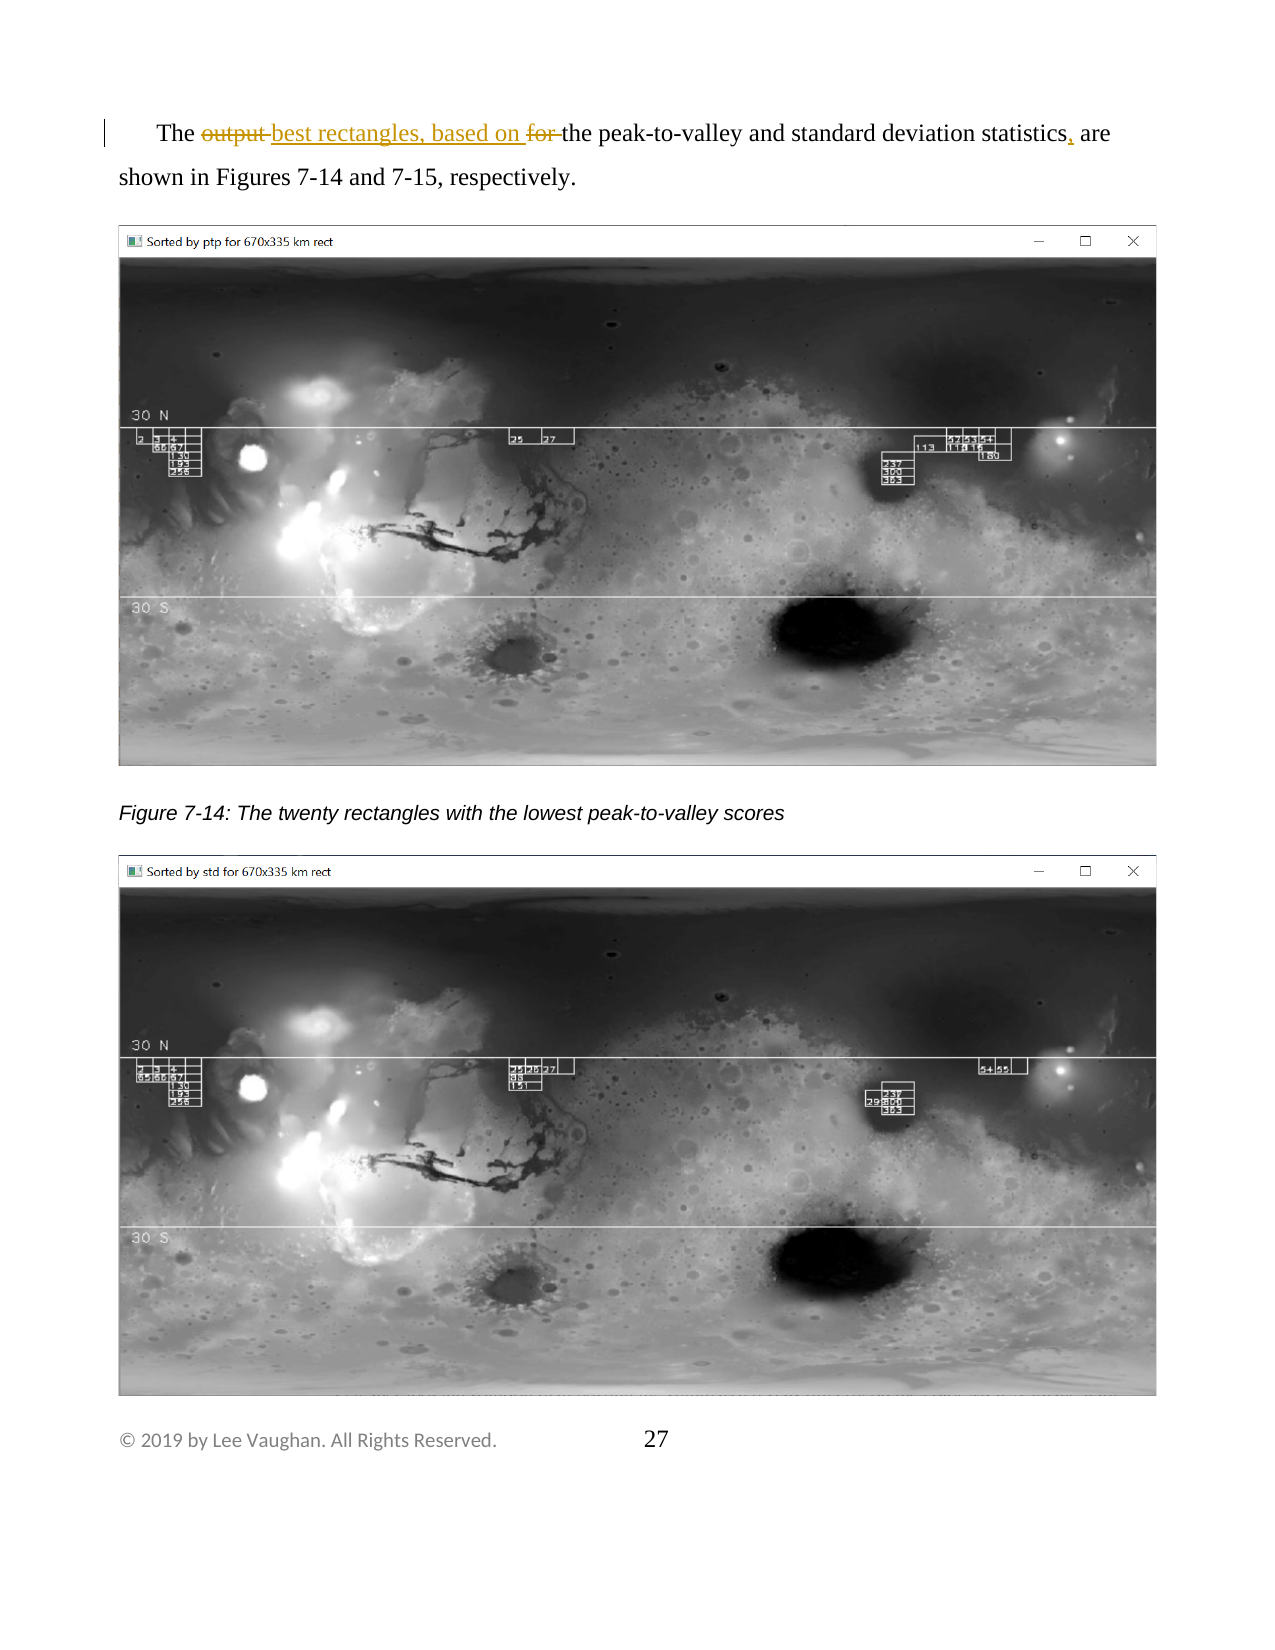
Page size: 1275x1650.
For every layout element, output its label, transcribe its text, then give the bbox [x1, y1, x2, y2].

picture [118, 855, 1157, 1396]
text The the peak-to-valley and standard deviation statistics are shown in Figures 7-14 and 7-15, respectively. [118, 118, 1156, 190]
text Figure 7-14: The twenty rectangles with the lowest peak-to-valley scores [118, 801, 1156, 825]
picture [118, 225, 1157, 766]
